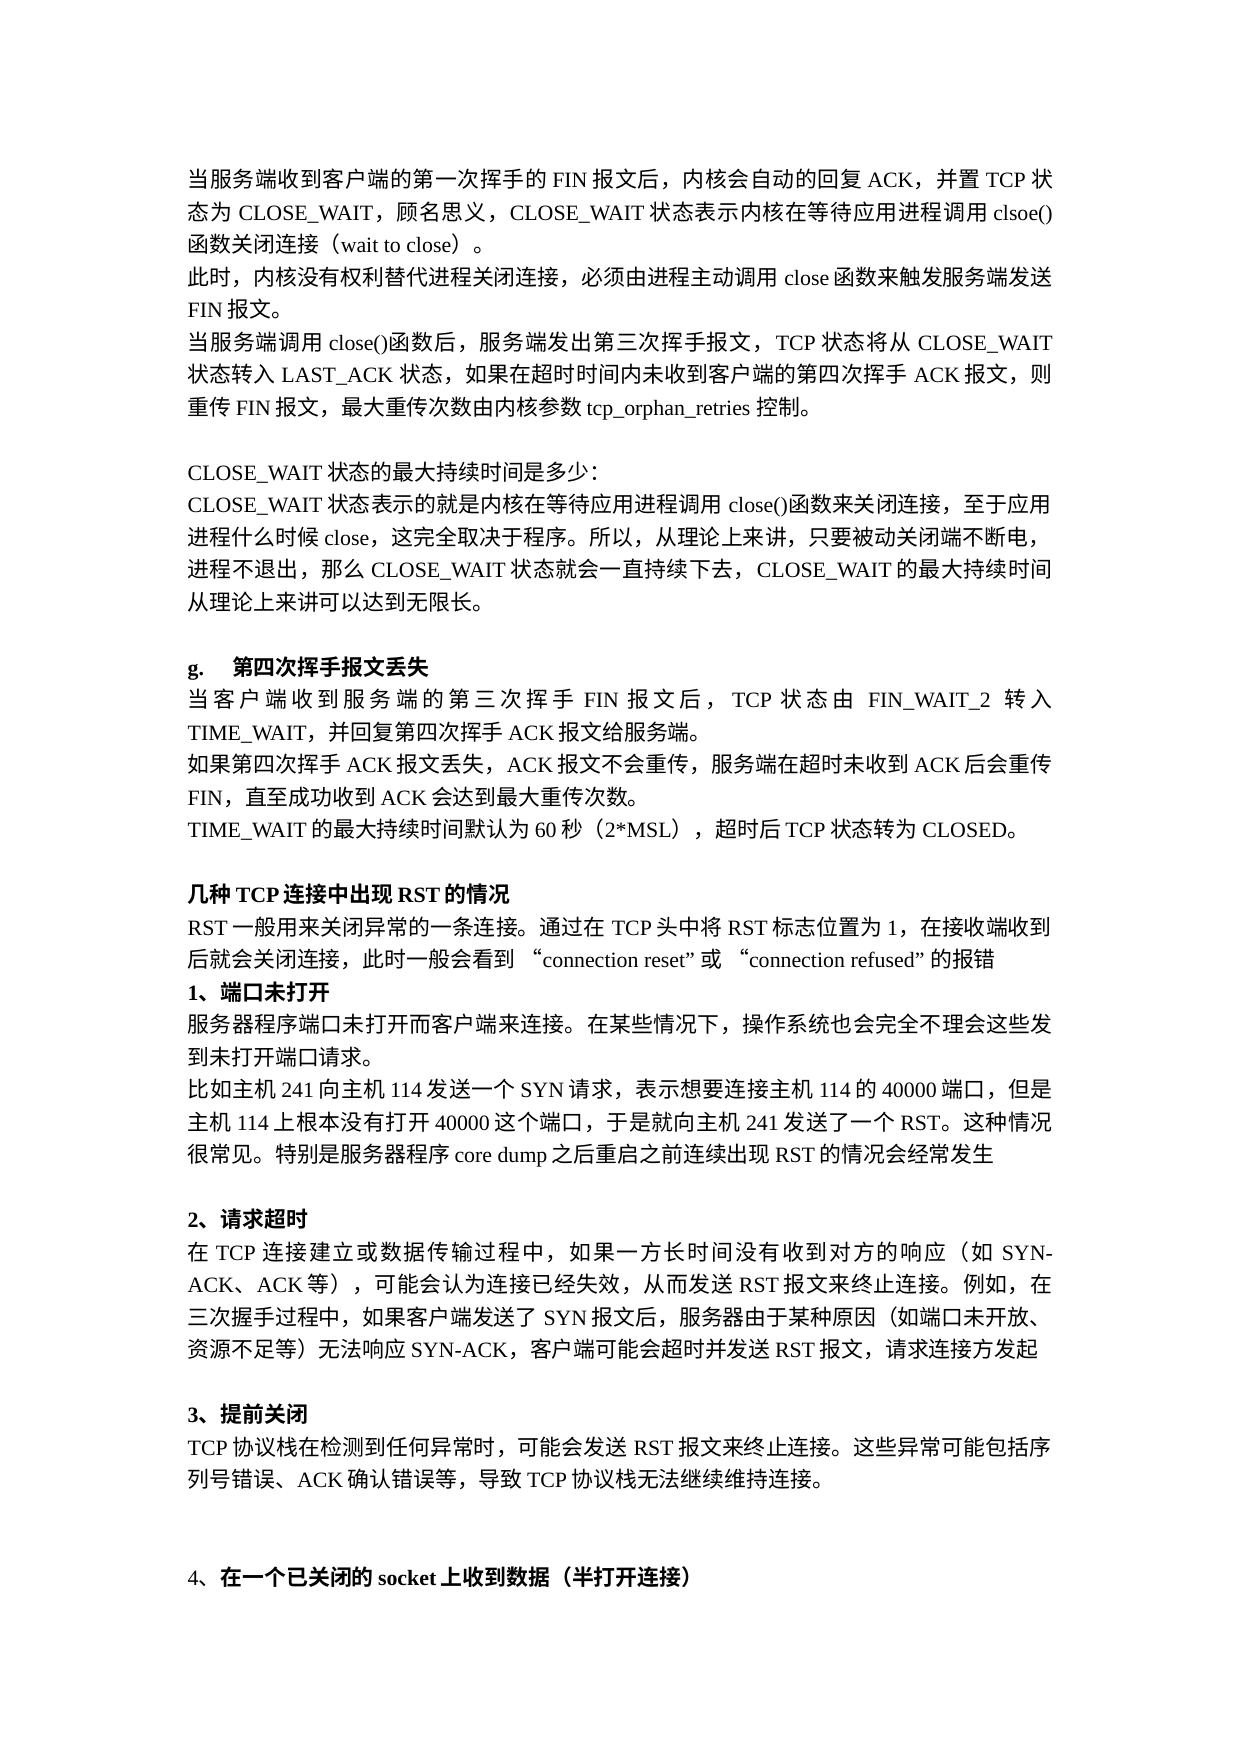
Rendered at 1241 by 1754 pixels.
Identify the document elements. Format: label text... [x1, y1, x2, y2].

list 在一个已关闭的socket上收到数据（半打开连接） [187, 1559, 1053, 1592]
list CLOSE_WAIT状态表示的就是内核在等待应用进程调用close()函数来关闭连接，至于应用进程什么时候close，这完全取决于程序。所以，从理论上来讲，只要被动关闭端不断电，进程不退出，那么CLOSE_WAIT状态就会一直持续下去，CLOSE_WAIT的最大持续时间从理论上来讲可以达到无限长。 [187, 487, 1053, 617]
list 比如主机241向主机114发送一个SYN请求，表示想要连接主机114的40000端口，但是主机114上根本没有打开40000这个端口，于是就向主机241发送了一个RST。这种情况很常见。特别是服务器程序core dump之后重启之前连续出现RST的情况会经常发生 [187, 1072, 1053, 1169]
list 当客户端收到服务端的第三次挥手FIN报文后，TCP状态由 FIN_WAIT_2 转入 TIME_WAIT，并回复第四次挥手ACK报文给服务端。 [187, 682, 1053, 747]
list 在TCP连接建立或数据传输过程中，如果一方长时间没有收到对方的响应（如SYN-ACK、ACK等），可能会认为连接已经失效，从而发送RST报文来终止连接。例如，在三次握手过程中，如果客户端发送了SYN报文后，服务器由于某种原因（如端口未开放、资源不足等）无法响应SYN-ACK，客户端可能会超时并发送RST报文，请求连接方发起 [187, 1234, 1053, 1364]
list TCP协议栈在检测到任何异常时，可能会发送RST报文来终止连接。这些异常可能包括序列号错误、ACK确认错误等，导致TCP协议栈无法继续维持连接。 [187, 1429, 1053, 1494]
list 当服务端收到客户端的第一次挥手的FIN报文后，内核会自动的回复ACK，并置TCP状态为 CLOSE_WAIT，顾名思义，CLOSE_WAIT状态表示内核在等待应用进程调用clsoe()函数关闭连接（wait to close）。 [187, 162, 1053, 259]
list 几种TCP连接中出现RST的情况 [187, 877, 1053, 909]
list 提前关闭 [187, 1397, 1053, 1429]
list 如果第四次挥手ACK报文丢失，ACK报文不会重传，服务端在超时未收到ACK后会重传FIN，直至成功收到ACK会达到最大重传次数。 [187, 747, 1053, 812]
list TIME_WAIT的最大持续时间默认为 60秒（2*MSL），超时后TCP状态转为 CLOSED。 [187, 812, 1053, 844]
list 此时，内核没有权利替代进程关闭连接，必须由进程主动调用close函数来触发服务端发送FIN报文。 [187, 259, 1053, 324]
list 服务器程序端口未打开而客户端来连接。在某些情况下，操作系统也会完全不理会这些发到未打开端口请求。 [187, 1007, 1053, 1072]
list RST一般用来关闭异常的一条连接。通过在TCP头中将 RST标志位置为1，在接收端收到后就会关闭连接，此时一般会看到 “connection reset” 或 “connection refused” 的报错 [187, 909, 1053, 974]
list 请求超时 [187, 1202, 1053, 1234]
list 第四次挥手报文丢失 [187, 649, 1053, 682]
list 当服务端调用close()函数后，服务端发出第三次挥手报文，TCP状态将从 CLOSE_WAIT 状态转入 LAST_ACK 状态，如果在超时时间内未收到客户端的第四次挥手 ACK报文，则重传FIN报文，最大重传次数由内核参数 tcp_orphan_retries 控制。 [187, 324, 1053, 422]
list CLOSE_WAIT状态的最大持续时间是多少： [187, 454, 1053, 487]
list 1、端口未打开 [187, 974, 1053, 1007]
